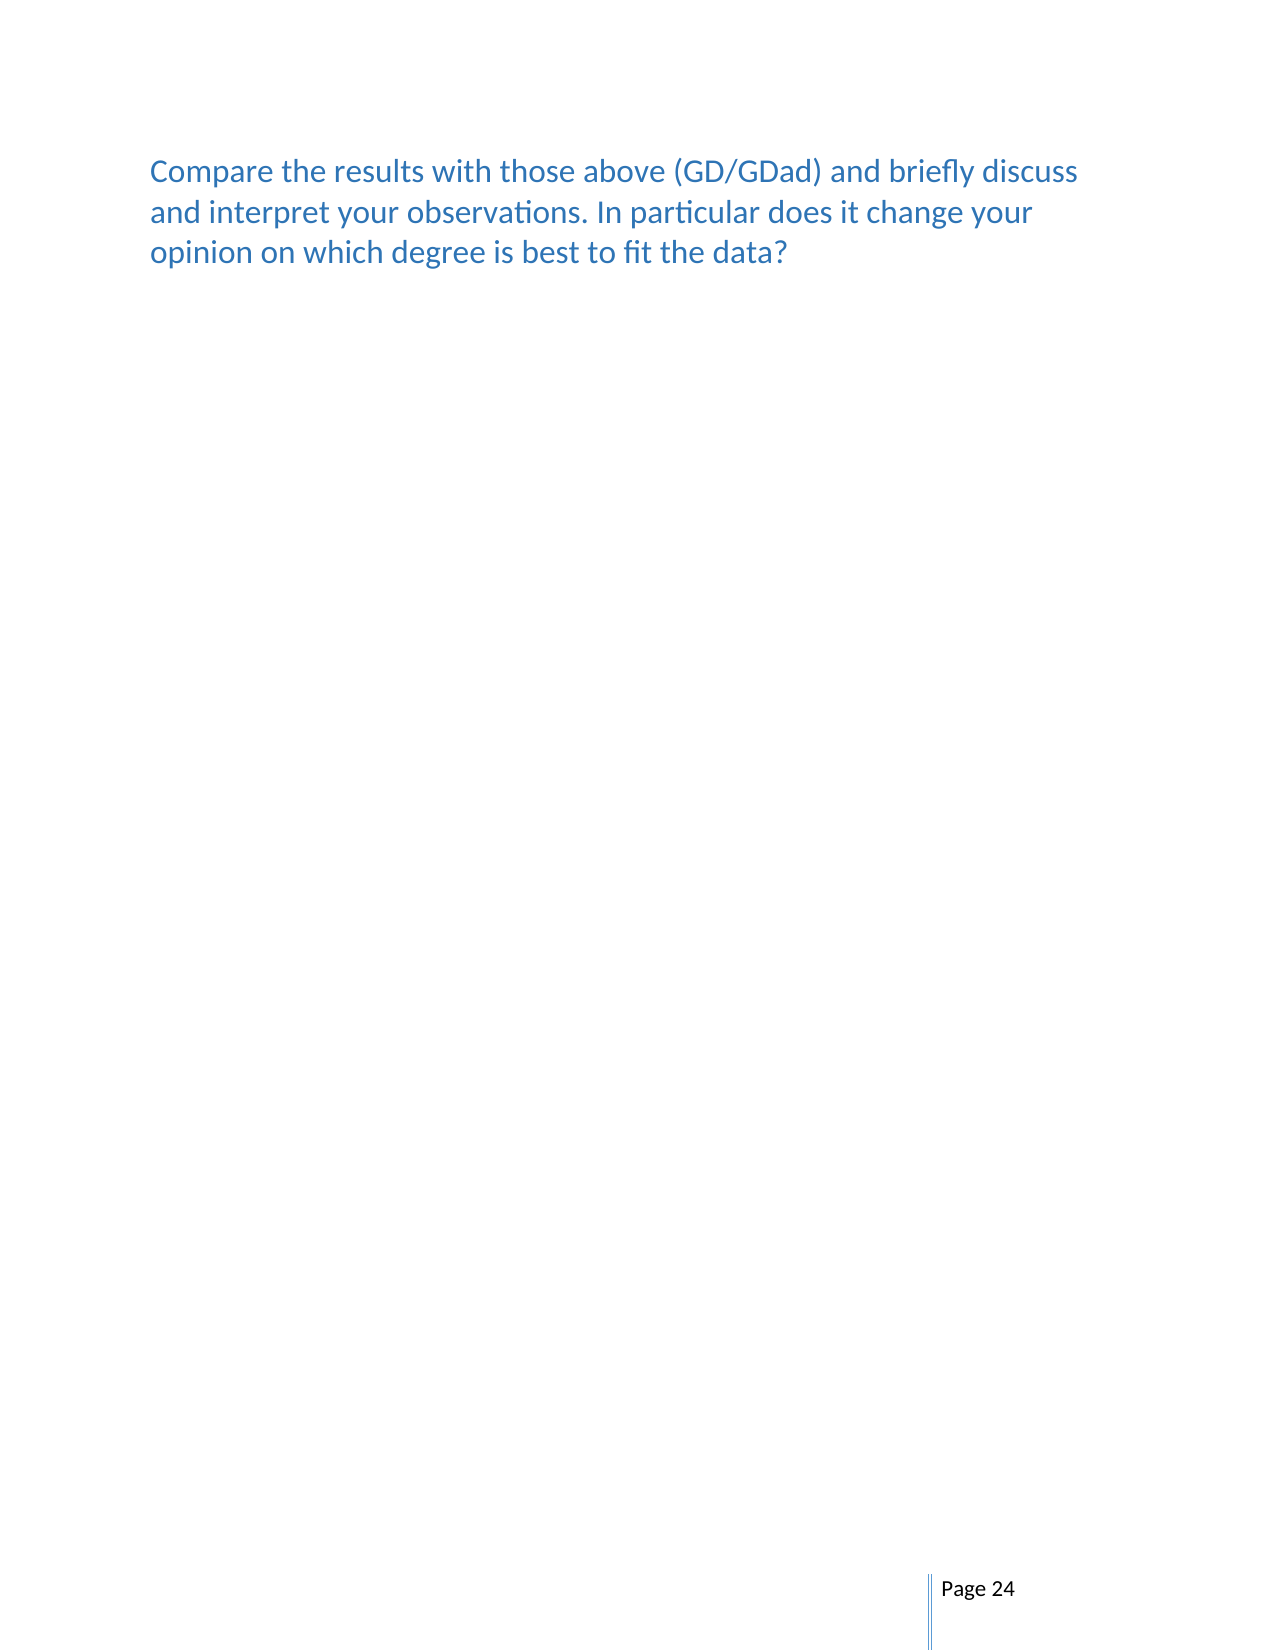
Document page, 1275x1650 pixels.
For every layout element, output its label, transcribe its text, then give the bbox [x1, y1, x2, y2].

text Compare the results with those above (GD/GDad) and briefly discuss and interpret your observations. In particular does it change your opinion on which degree is best to fit the data? [150, 150, 1125, 272]
